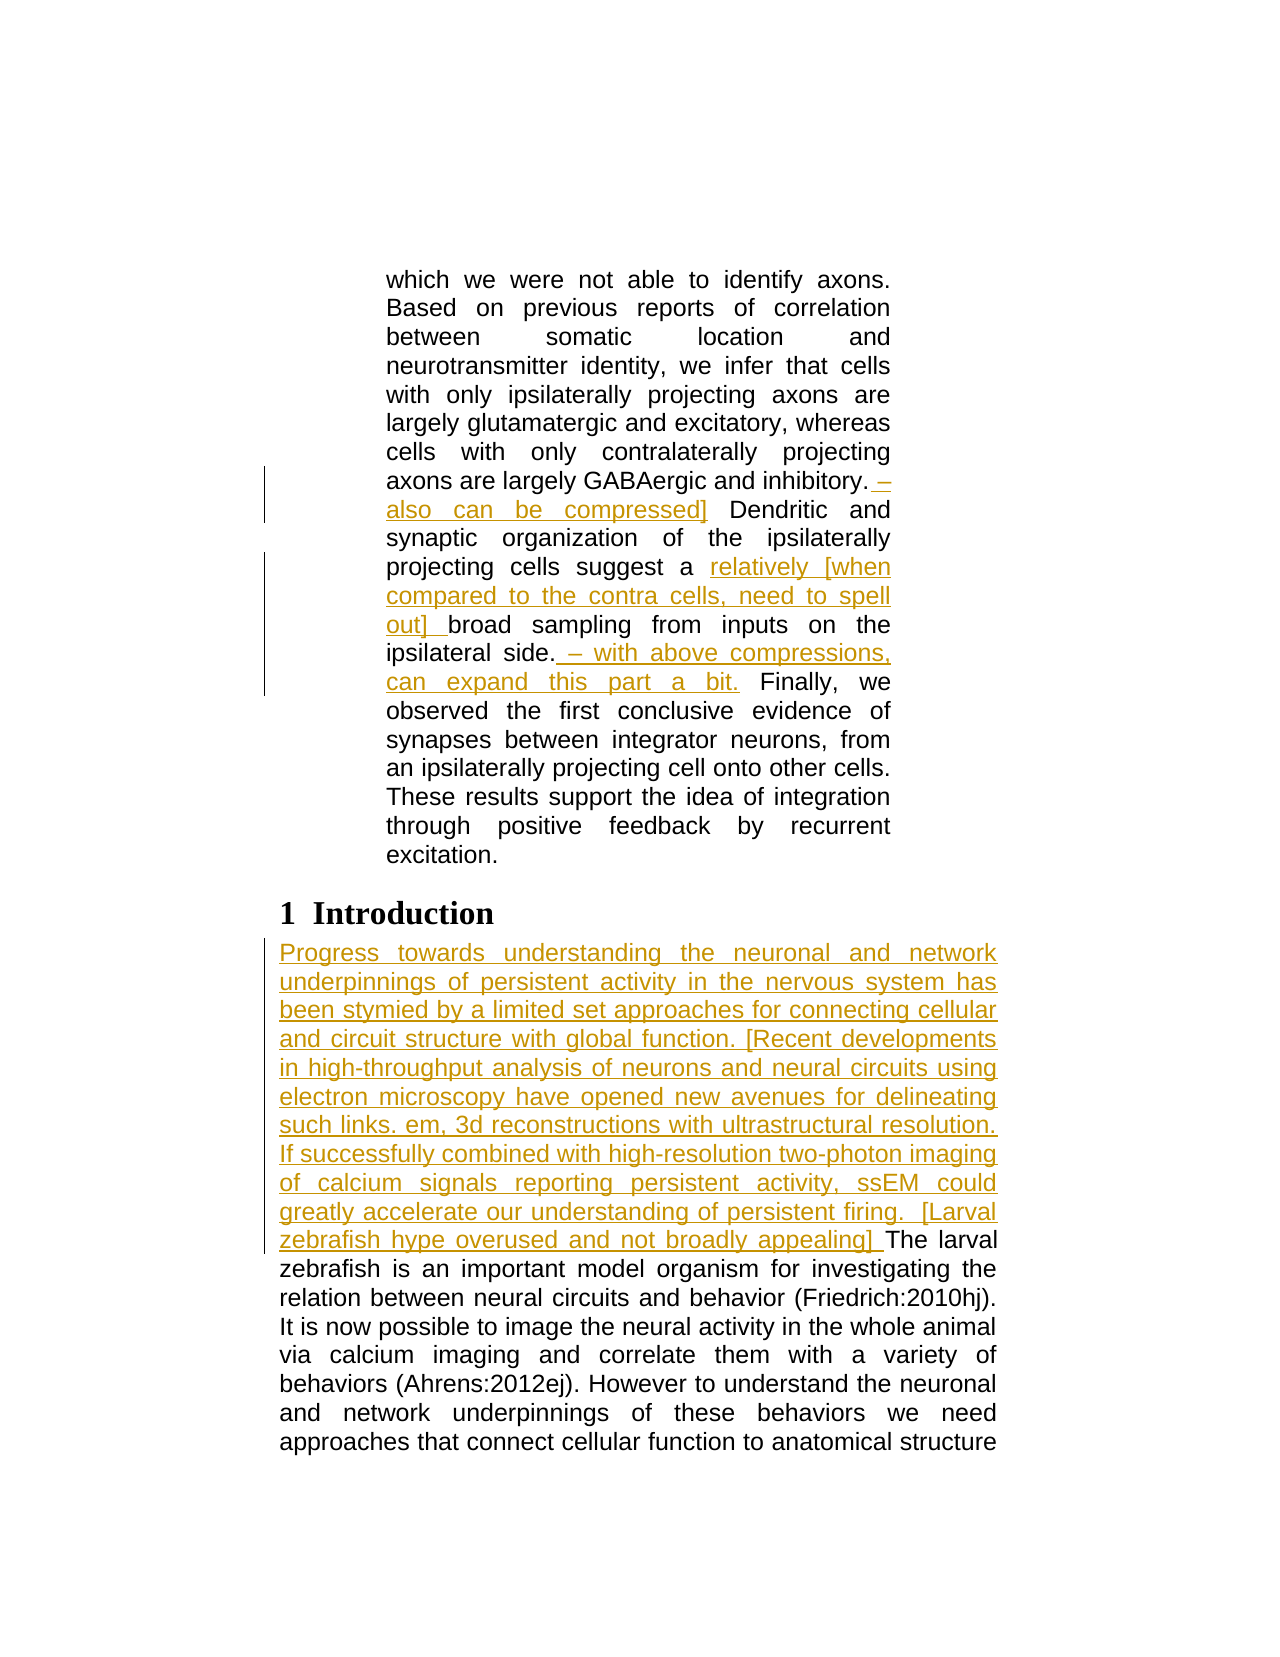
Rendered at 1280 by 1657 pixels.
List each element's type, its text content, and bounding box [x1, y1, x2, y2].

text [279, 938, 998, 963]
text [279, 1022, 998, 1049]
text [386, 264, 891, 606]
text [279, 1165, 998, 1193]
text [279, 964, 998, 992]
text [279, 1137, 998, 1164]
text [279, 1223, 998, 1455]
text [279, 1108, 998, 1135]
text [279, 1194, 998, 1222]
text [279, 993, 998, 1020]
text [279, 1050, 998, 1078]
subtitle 1 Introduction [279, 893, 998, 932]
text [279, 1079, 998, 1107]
